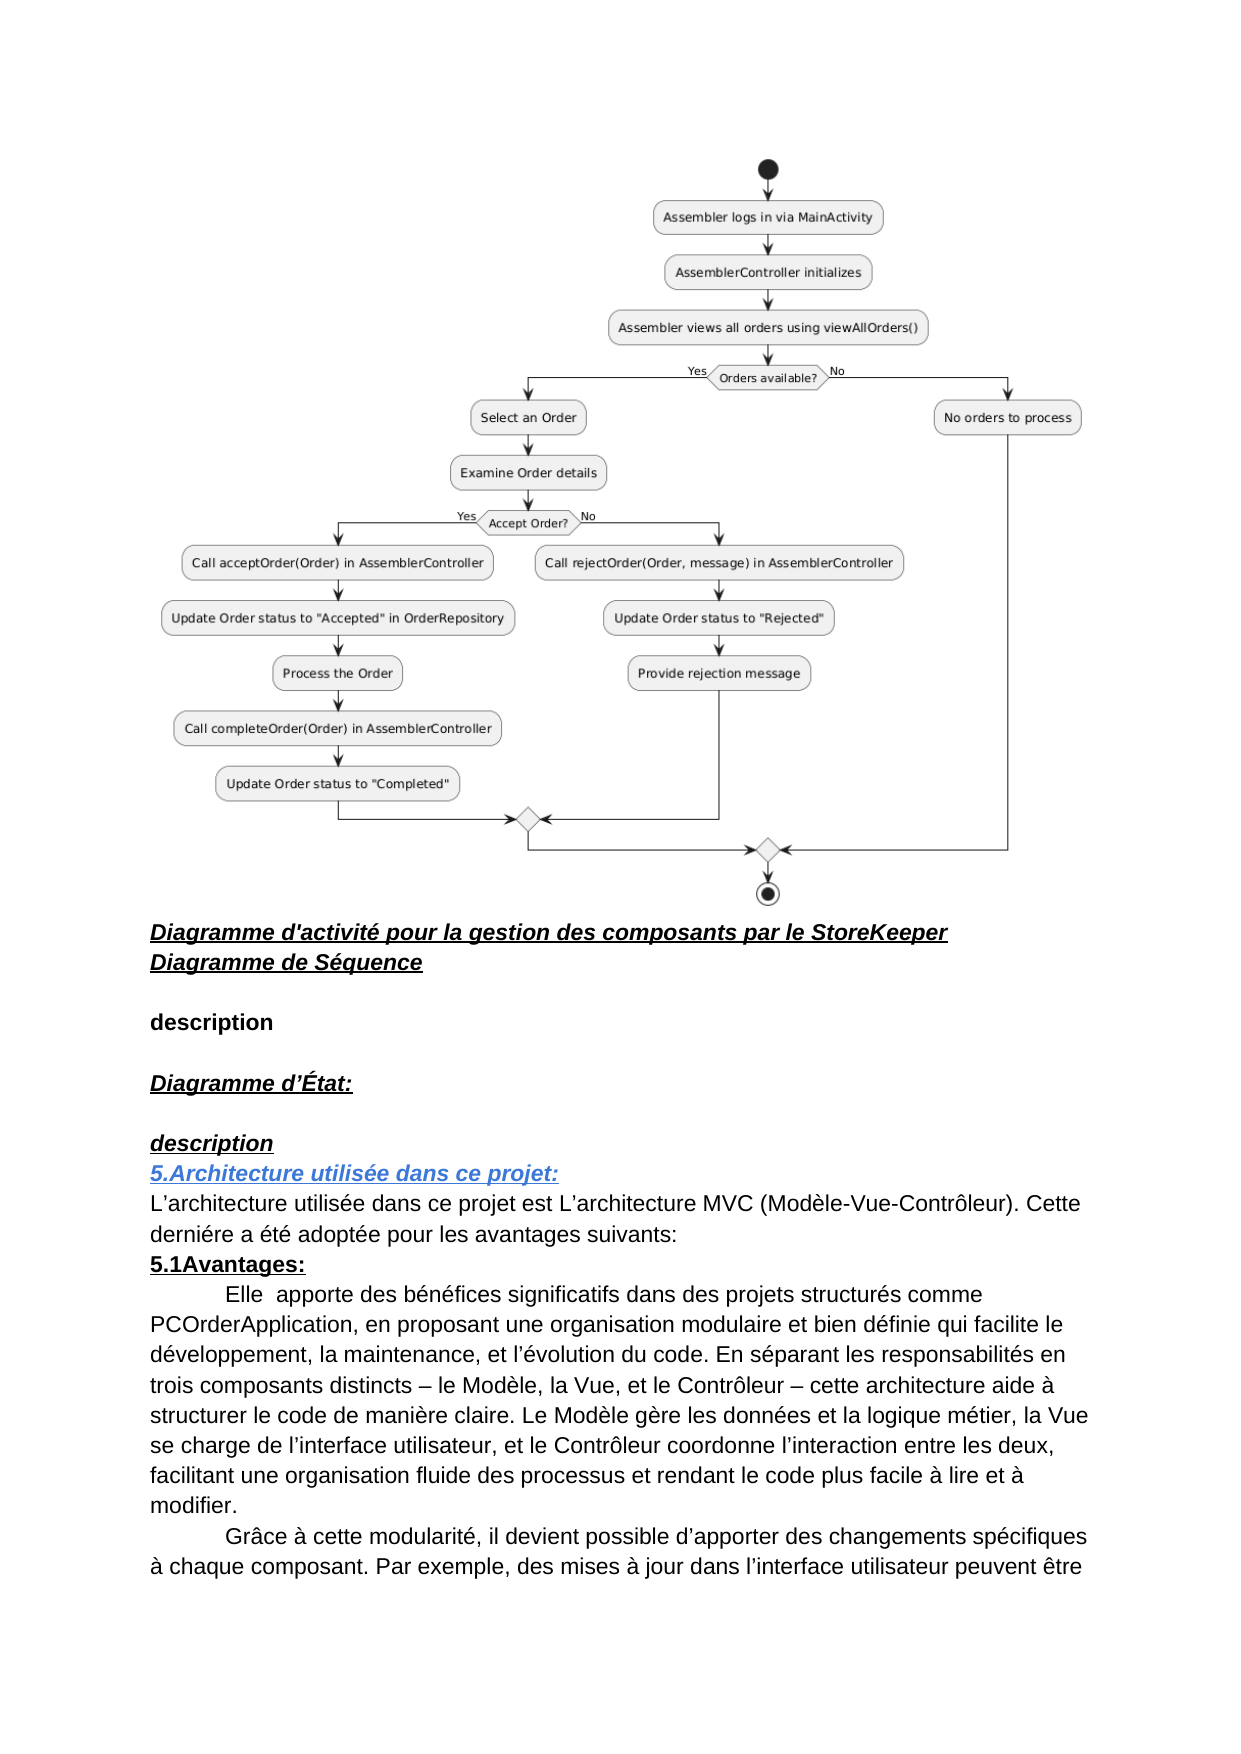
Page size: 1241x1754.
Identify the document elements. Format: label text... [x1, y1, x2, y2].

text Diagramme de Séquence [150, 949, 1090, 975]
text description [150, 1009, 1090, 1035]
picture [150, 150, 1091, 915]
text Diagramme d’État: [150, 1069, 1090, 1096]
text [150, 1523, 1090, 1579]
text Elle apporte des bénéfices significatifs dans des projets structurés comme PCOrderApplication, en proposant une organisation modulaire et bien définie qui facilite le développement, la maintenance, et l’évolution du code. En séparant les responsabilités en trois composants distincts – le Modèle, la Vue, et le Contrôleur – cette architecture aide à structurer le code de manière claire. Le Modèle gère les données et la logique métier, la Vue se charge de l’interface utilisateur, et le Contrôleur coordonne l’interaction entre les deux, facilitant une organisation fluide des processus et rendant le code plus facile à lire et à modifier. [150, 1281, 1090, 1519]
text 5.1Avantages: [150, 1251, 1090, 1277]
text Diagramme d'activité pour la gestion des composants par le StoreKeeper [150, 918, 1090, 945]
text L’architecture utilisée dans ce projet est L’architecture MVC (Modèle-Vue-Contrôleur). Cette derniére a été adoptée pour les avantages suivants: [150, 1190, 1090, 1247]
text description [150, 1130, 1090, 1156]
text 5.Architecture utilisée dans ce projet: [150, 1160, 1090, 1186]
